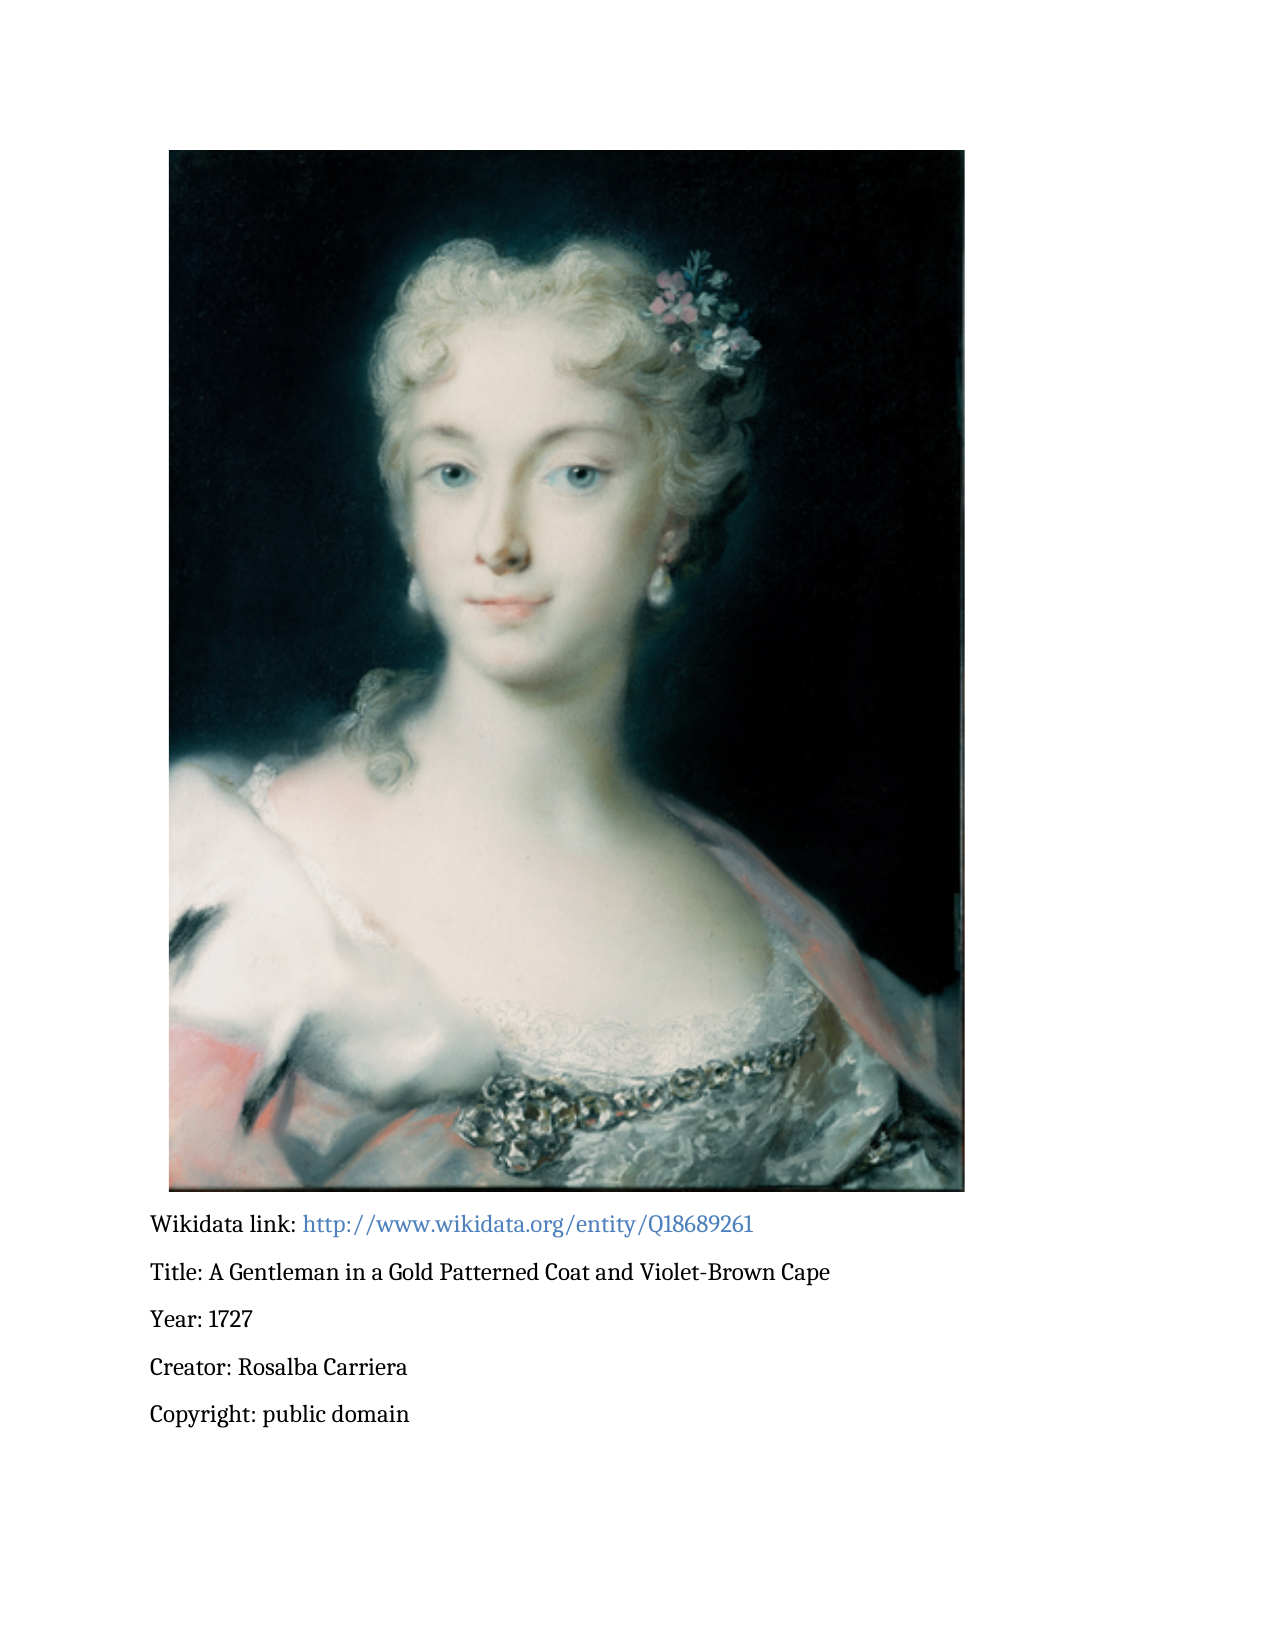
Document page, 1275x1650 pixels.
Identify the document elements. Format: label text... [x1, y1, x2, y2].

picture [168, 150, 965, 1192]
text Creator: Rosalba Carriera [150, 1353, 1125, 1382]
text Year: 1727 [150, 1305, 1125, 1334]
text Title: A Gentleman in a Gold Patterned Coat and Violet-Brown Cape [150, 1258, 1125, 1287]
text Copyright: public domain [150, 1400, 1125, 1429]
text Wikidata link: http://www.wikidata.org/entity/Q18689261 [150, 1210, 1125, 1239]
